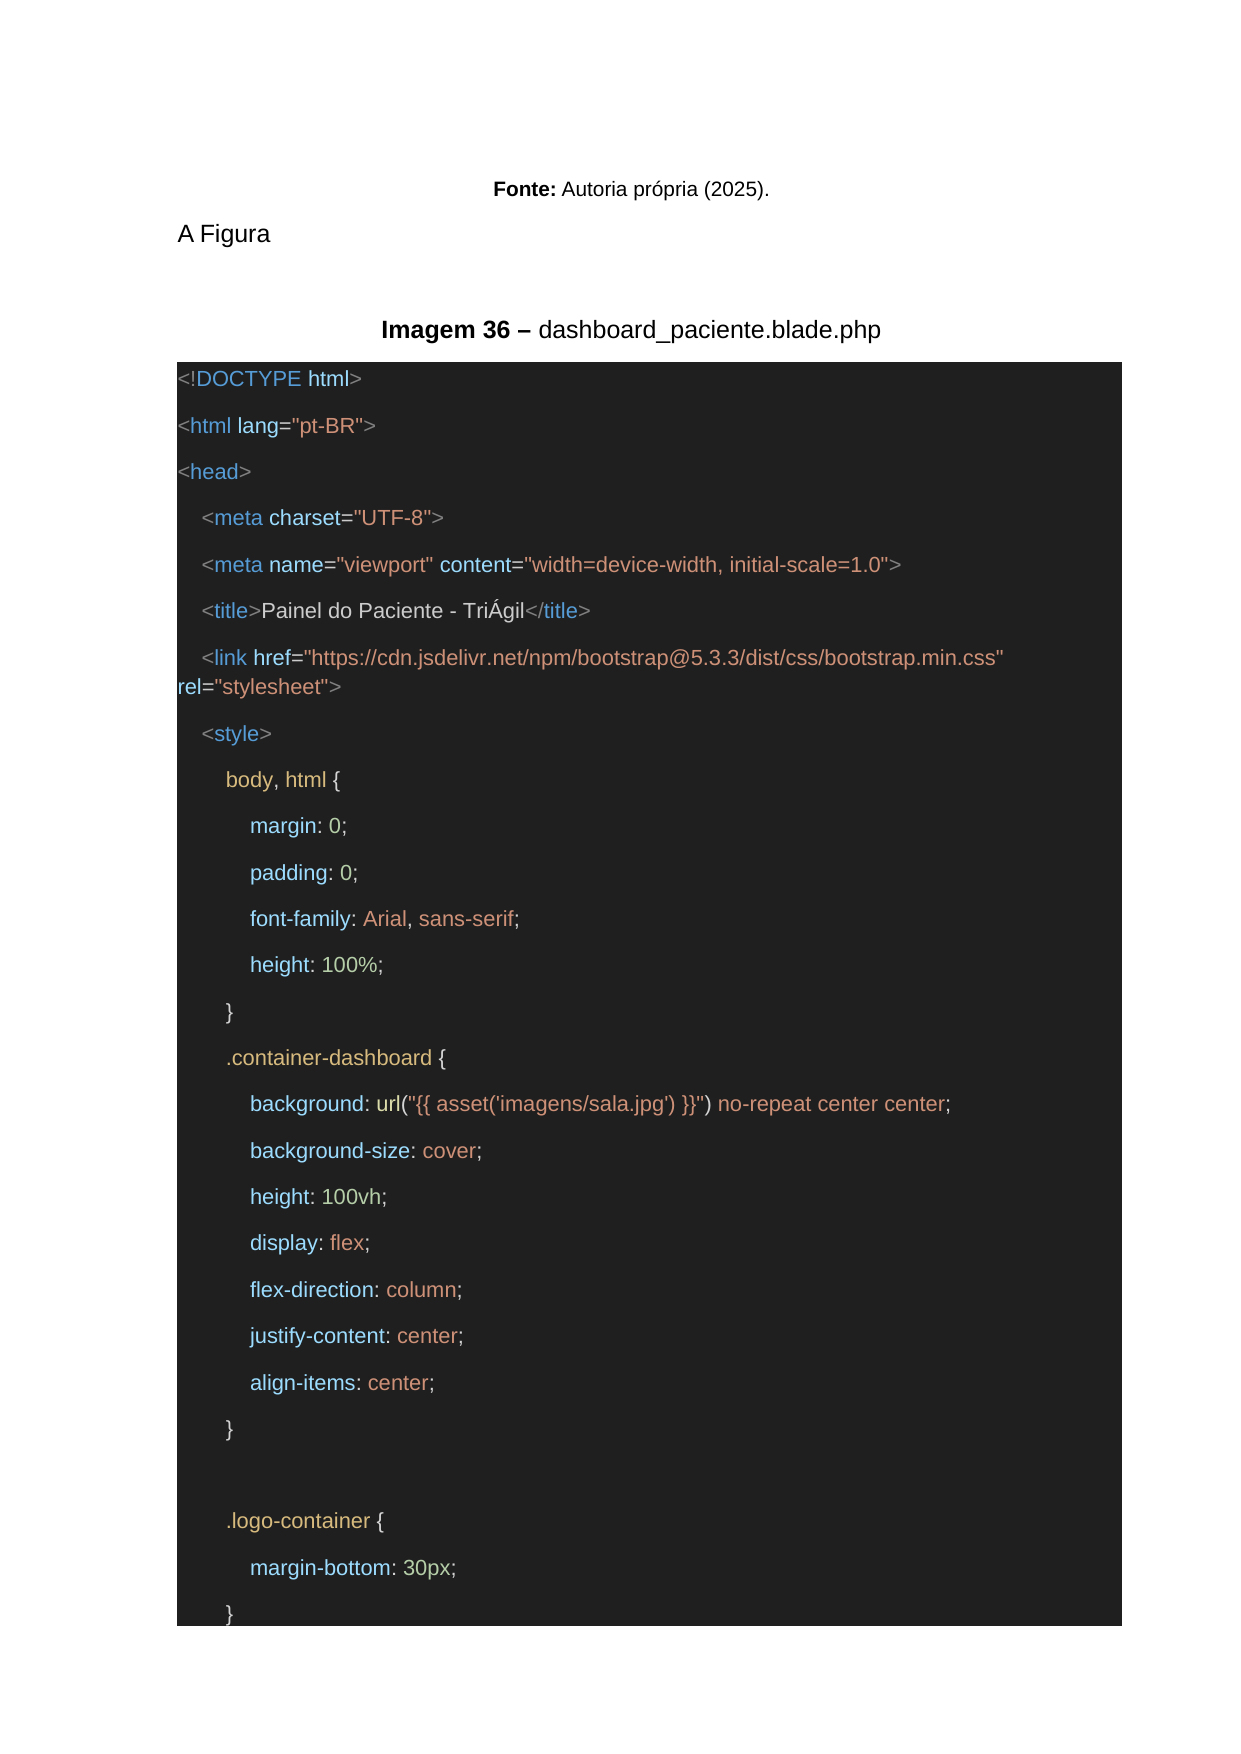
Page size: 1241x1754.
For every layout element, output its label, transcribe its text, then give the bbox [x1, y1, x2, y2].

text Imagem 36 – dashboard_paciente.blade.php [238, 314, 1024, 343]
text font-family: Arial, sans-serif; [177, 901, 1122, 931]
text <meta charset="UTF-8"> [177, 501, 1122, 531]
text .container-dashboard { [177, 1040, 1122, 1070]
text background: url("{{ asset('imagens/sala.jpg') }}") no-repeat center center; [177, 1087, 1122, 1116]
text justify-content: center; [177, 1318, 1122, 1348]
text } [177, 1597, 1122, 1626]
text A Figura [177, 219, 1122, 248]
text display: flex; [177, 1226, 1122, 1256]
text body, html { [177, 762, 1122, 792]
text Fonte: Autoria própria (2025). [238, 177, 1024, 201]
text <html lang="pt-BR"> [177, 408, 1122, 438]
text align-items: center; [177, 1365, 1122, 1394]
text <meta name="viewport" content="width=device-width, initial-scale=1.0"> [177, 547, 1122, 577]
text flex-direction: column; [177, 1272, 1122, 1302]
text background-size: cover; [177, 1133, 1122, 1163]
text <link href="https://cdn.jsdelivr.net/npm/bootstrap@5.3.3/dist/css/bootstrap.min.css" rel="stylesheet"> [177, 640, 1122, 699]
text <head> [177, 454, 1122, 484]
text .logo-container { [177, 1504, 1122, 1534]
text padding: 0; [177, 855, 1122, 885]
text margin-bottom: 30px; [177, 1550, 1122, 1580]
text <style> [177, 716, 1122, 746]
text height: 100%; [177, 948, 1122, 977]
text <title>Painel do Paciente - TriÁgil</title> [177, 593, 1122, 623]
text height: 100vh; [177, 1179, 1122, 1209]
text margin: 0; [177, 809, 1122, 838]
text } [177, 994, 1122, 1024]
text <!DOCTYPE html> [177, 362, 1122, 391]
text } [177, 1411, 1122, 1441]
